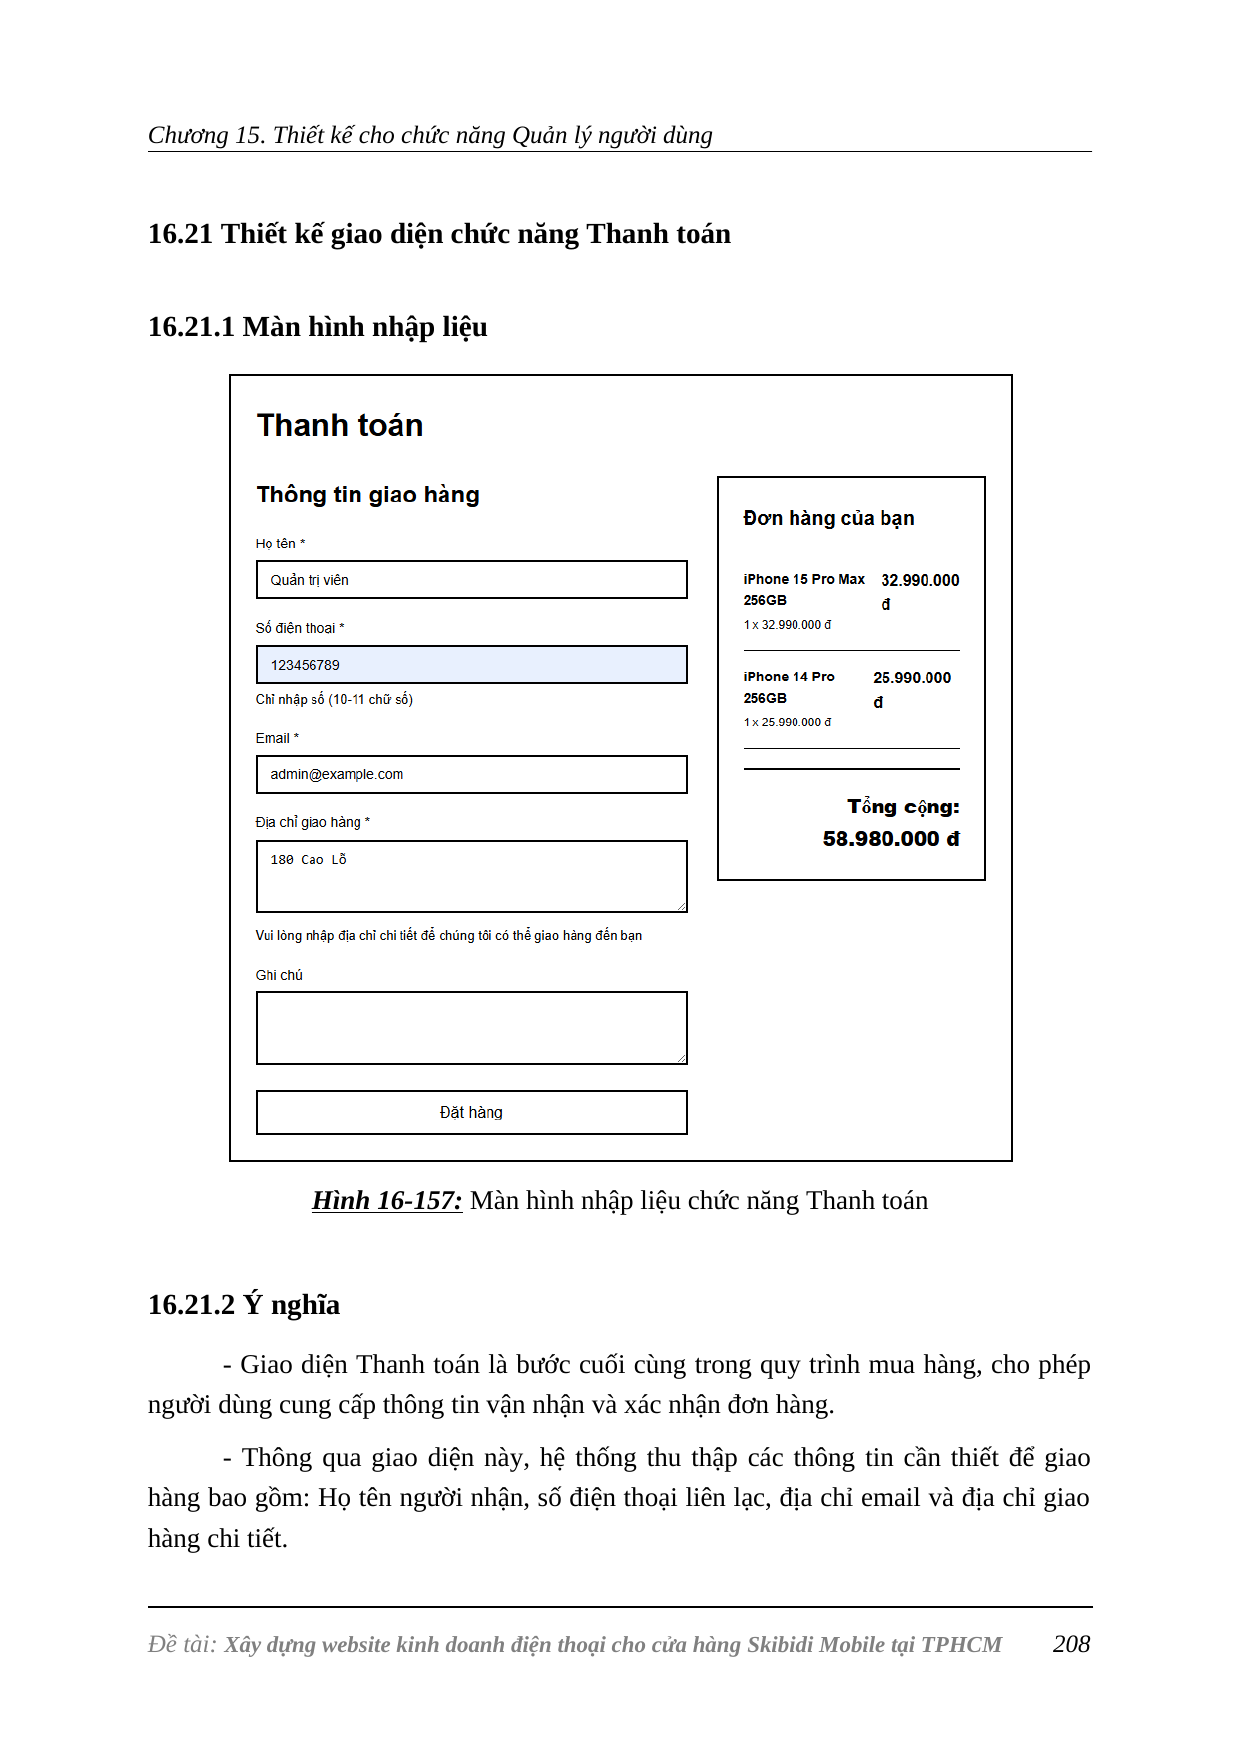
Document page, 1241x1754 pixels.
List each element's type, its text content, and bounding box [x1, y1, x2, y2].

subtitle Thiết kế giao diện chức năng Thanh toán [148, 207, 1092, 253]
text - Giao diện Thanh toán là bước cuối cùng trong quy trình mua hàng, cho phép người dùng cung cấp thông tin vận nhận và xác nhận đơn hàng. [148, 1348, 1092, 1419]
text - Thông qua giao diện này, hệ thống thu thập các thông tin cần thiết để giao hàng bao gồm: Họ tên người nhận, số điện thoại liên lạc, địa chỉ email và địa chỉ giao hàng chi tiết. [148, 1441, 1092, 1553]
subtitle Ý nghĩa [148, 1281, 1092, 1323]
picture [225, 369, 1015, 1164]
subtitle Màn hình nhập liệu [148, 303, 1092, 344]
